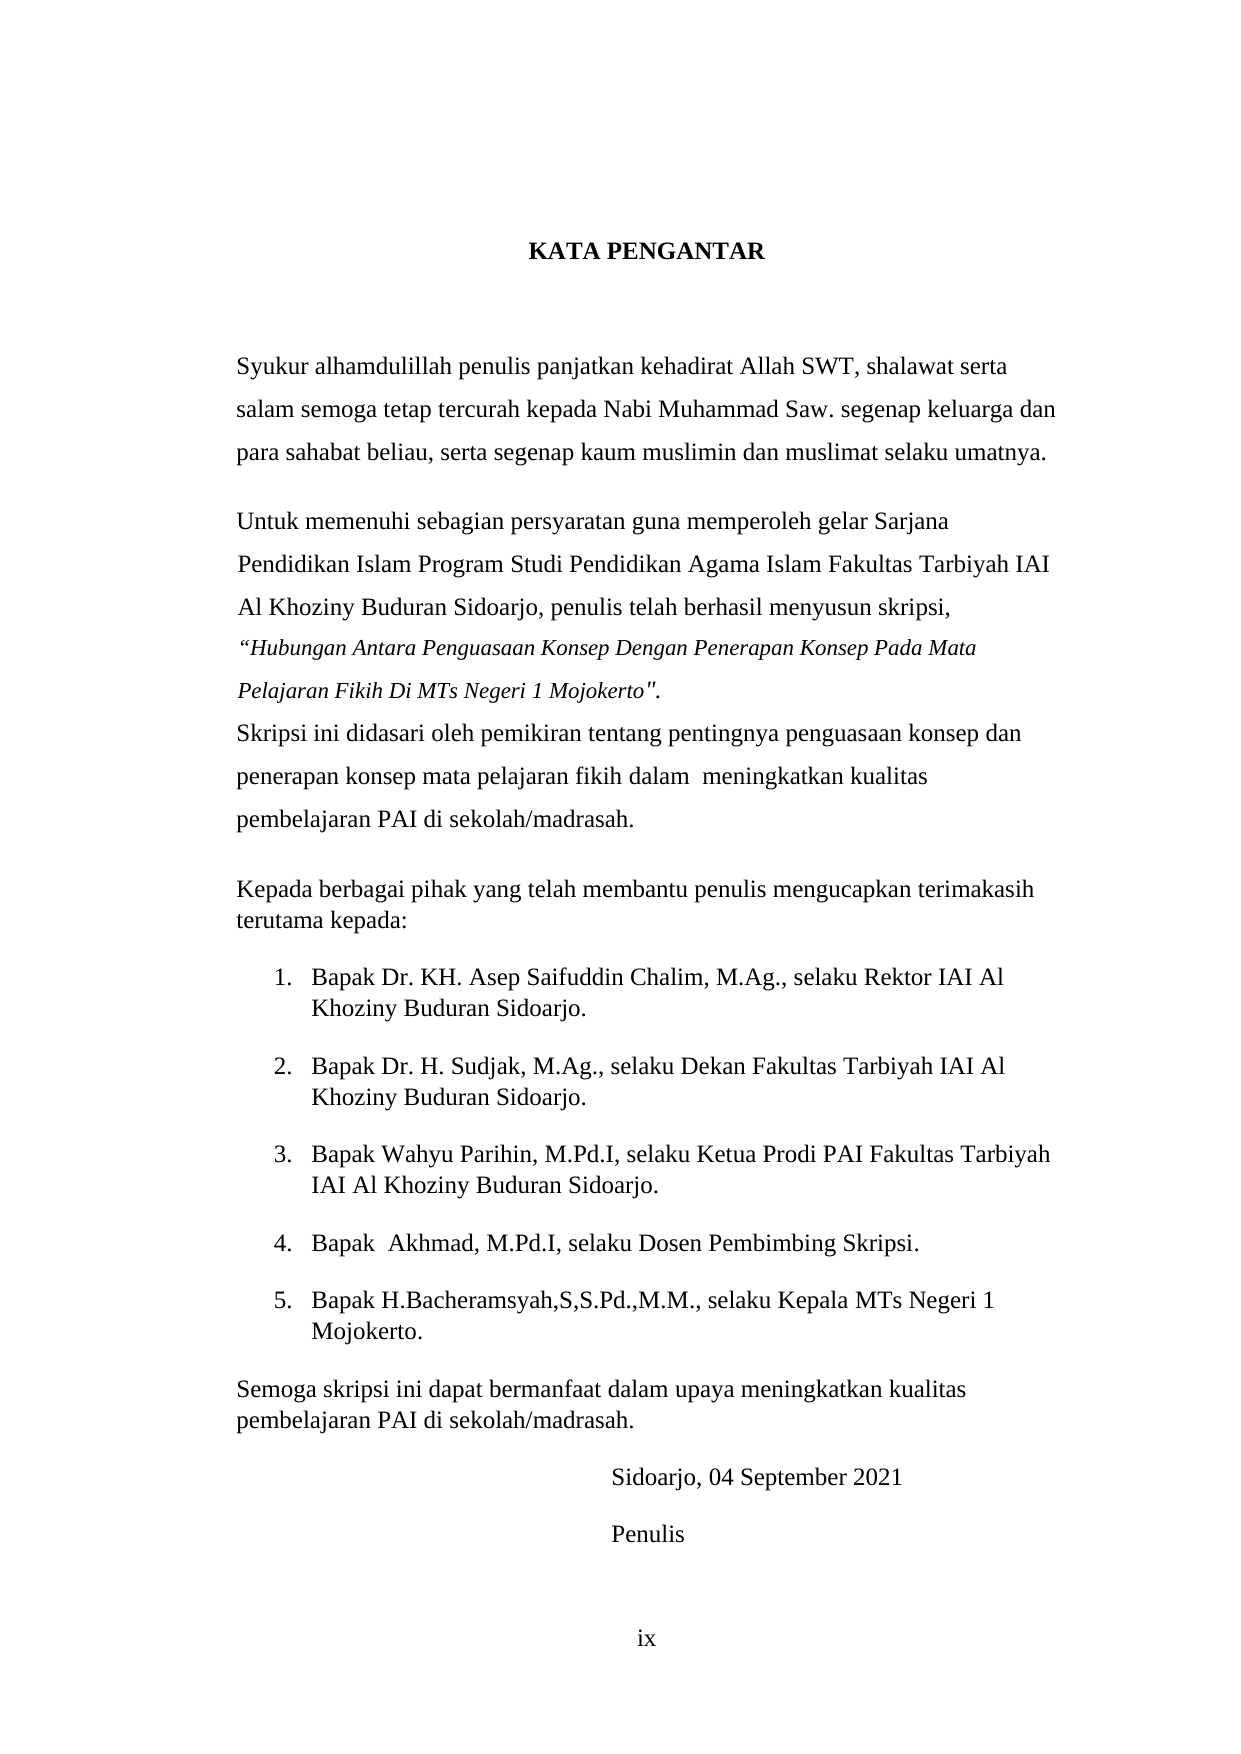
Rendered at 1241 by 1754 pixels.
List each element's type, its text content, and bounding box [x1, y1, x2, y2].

text Skripsi ini didasari oleh pemikiran tentang pentingnya penguasaan konsep dan penerapan konsep mata pelajaran fikih dalam meningkatkan kualitas pembelajaran PAI di sekolah/madrasah. [236, 718, 1057, 833]
list Bapak Dr. KH. Asep Saifuddin Chalim, M.Ag., selaku Rektor IAI Al Khoziny Buduran Sidoarjo. [274, 962, 1057, 1022]
list Bapak Wahyu Parihin, M.Pd.I, selaku Ketua Prodi PAI Fakultas Tarbiyah IAI Al Khoziny Buduran Sidoarjo. [274, 1139, 1057, 1199]
text Sidoarjo, 04 September 2021 [536, 1462, 1057, 1491]
list Bapak Akhmad, M.Pd.I, selaku Dosen Pembimbing Skripsi. [274, 1228, 1057, 1257]
text Kepada berbagai pihak yang telah membantu penulis mengucapkan terimakasih terutama kepada: [236, 874, 1057, 934]
text Untuk memenuhi sebagian persyaratan guna memperoleh gelar Sarjana Pendidikan Islam Program Studi Pendidikan Agama Islam Fakultas Tarbiyah IAI Al Khoziny Buduran Sidoarjo, penulis telah berhasil menyusun skripsi, “Hubungan Antara Penguasaan Konsep Dengan Penerapan Konsep Pada Mata Pelajaran Fikih Di MTs Negeri 1 Mojokerto". [236, 506, 1057, 704]
text Semoga skripsi ini dapat bermanfaat dalam upaya meningkatkan kualitas pembelajaran PAI di sekolah/madrasah. [236, 1374, 1057, 1434]
list Bapak H.Bacheramsyah,S,S.Pd.,M.M., selaku Kepala MTs Negeri 1 Mojokerto. [274, 1285, 1057, 1345]
list Bapak Dr. H. Sudjak, M.Ag., selaku Dekan Fakultas Tarbiyah IAI Al Khoziny Buduran Sidoarjo. [274, 1051, 1057, 1111]
text Penulis [536, 1519, 1057, 1548]
text KATA PENGANTAR [236, 236, 1057, 265]
text Syukur alhamdulillah penulis panjatkan kehadirat Allah SWT, shalawat serta salam semoga tetap tercurah kepada Nabi Muhammad Saw. segenap keluarga dan para sahabat beliau, serta segenap kaum muslimin dan muslimat selaku umatnya. [236, 351, 1057, 466]
